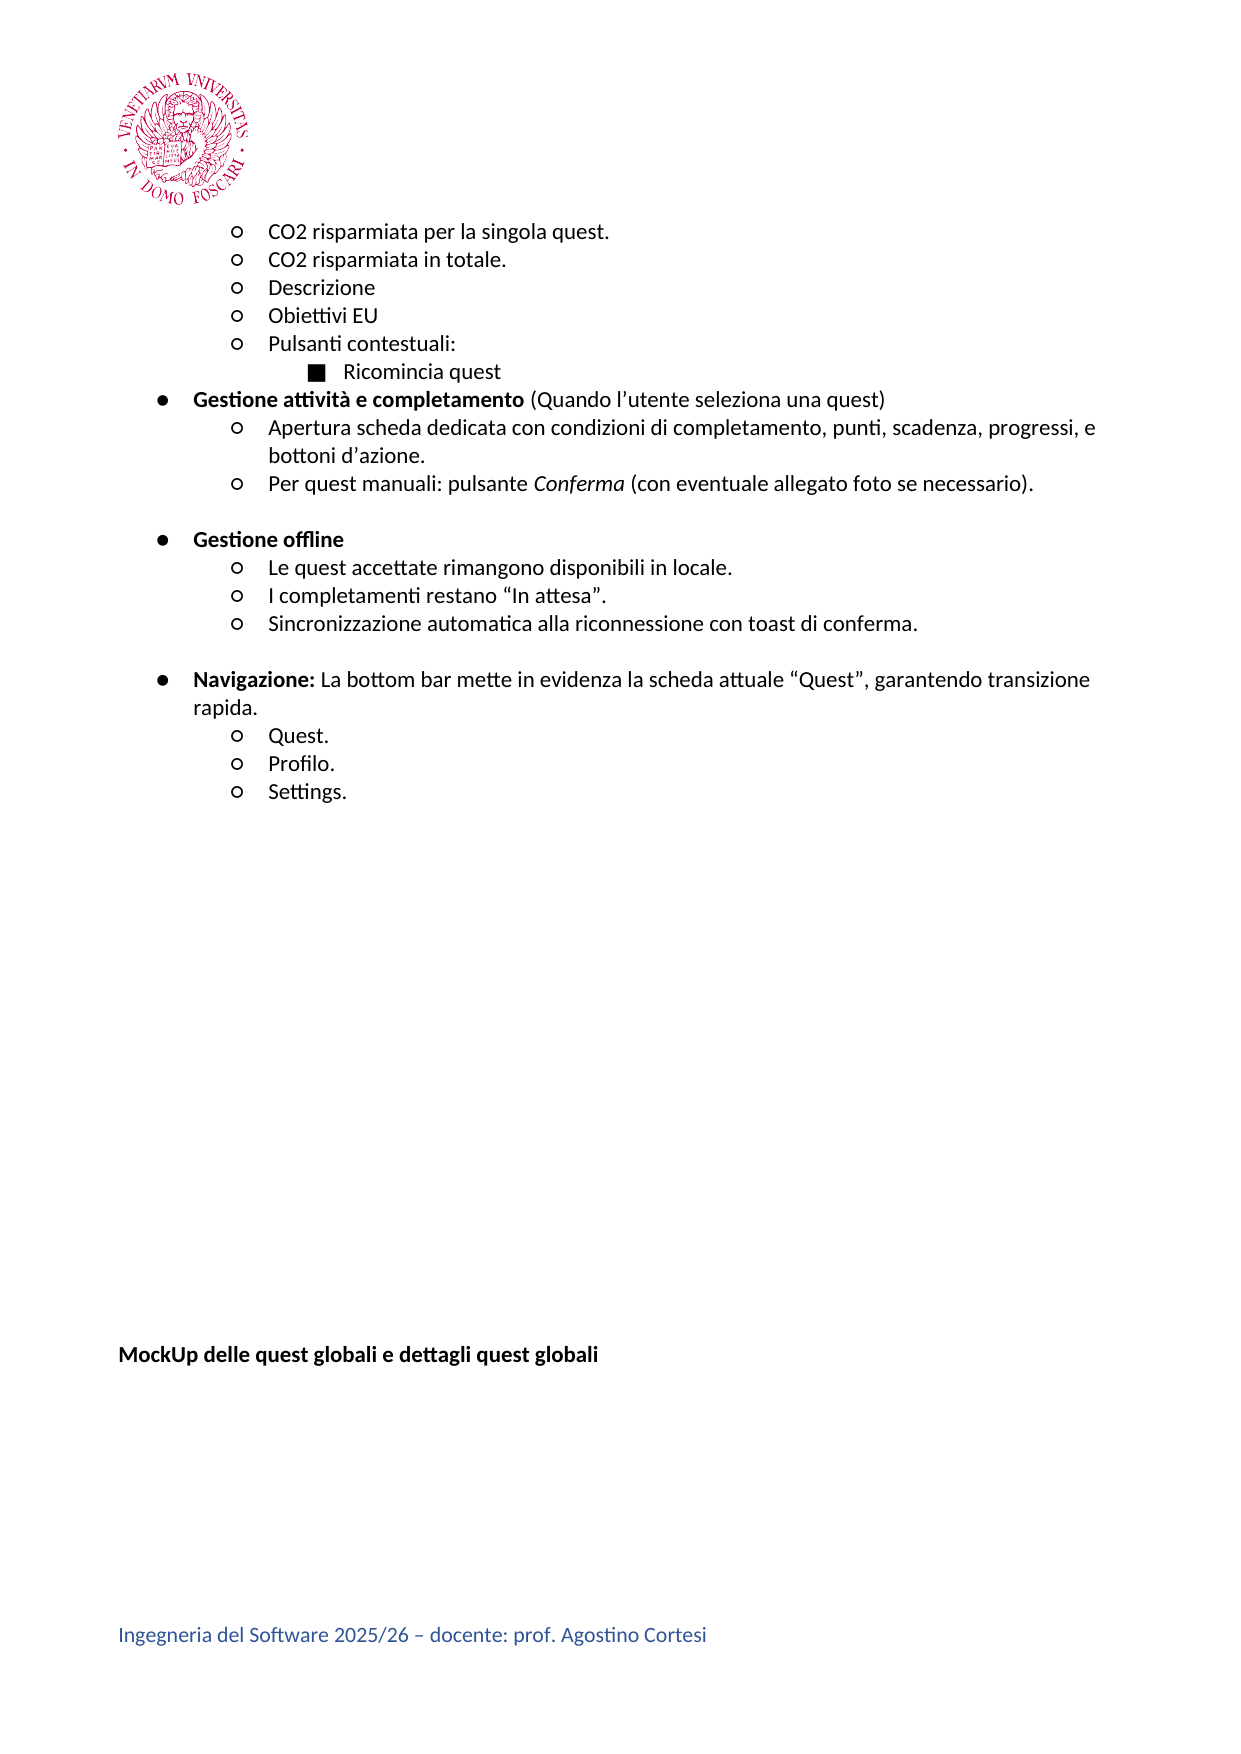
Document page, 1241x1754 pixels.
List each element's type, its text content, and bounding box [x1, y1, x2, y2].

list I completamenti restano “In attesa”. [231, 581, 1122, 609]
list Per quest manuali: pulsante Conferma (con eventuale allegato foto se necessario). [231, 469, 1122, 525]
list Ricomincia quest [306, 357, 1122, 385]
list Sincronizzazione automatica alla riconnessione con toast di conferma. [231, 609, 1122, 665]
list Quest. [231, 721, 1122, 749]
list Obiettivi EU [231, 301, 1122, 329]
picture [118, 73, 248, 205]
list Gestione attività e completamento (Quando l’utente seleziona una quest) [156, 385, 1122, 413]
list Descrizione [231, 273, 1122, 301]
text MockUp delle quest globali e dettagli quest globali [118, 1340, 1122, 1368]
list Profilo. [231, 749, 1122, 777]
list CO2 risparmiata per la singola quest. [231, 217, 1122, 245]
list Pulsanti contestuali: [231, 329, 1122, 357]
list Le quest accettate rimangono disponibili in locale. [231, 553, 1122, 581]
list Navigazione: La bottom bar mette in evidenza la scheda attuale “Quest”, garantendo transizione rapida. [156, 665, 1122, 721]
list Gestione offline [156, 525, 1122, 553]
list Apertura scheda dedicata con condizioni di completamento, punti, scadenza, progressi, e bottoni d’azione. [231, 413, 1122, 469]
list CO2 risparmiata in totale. [231, 245, 1122, 273]
list Settings. [231, 777, 1122, 805]
